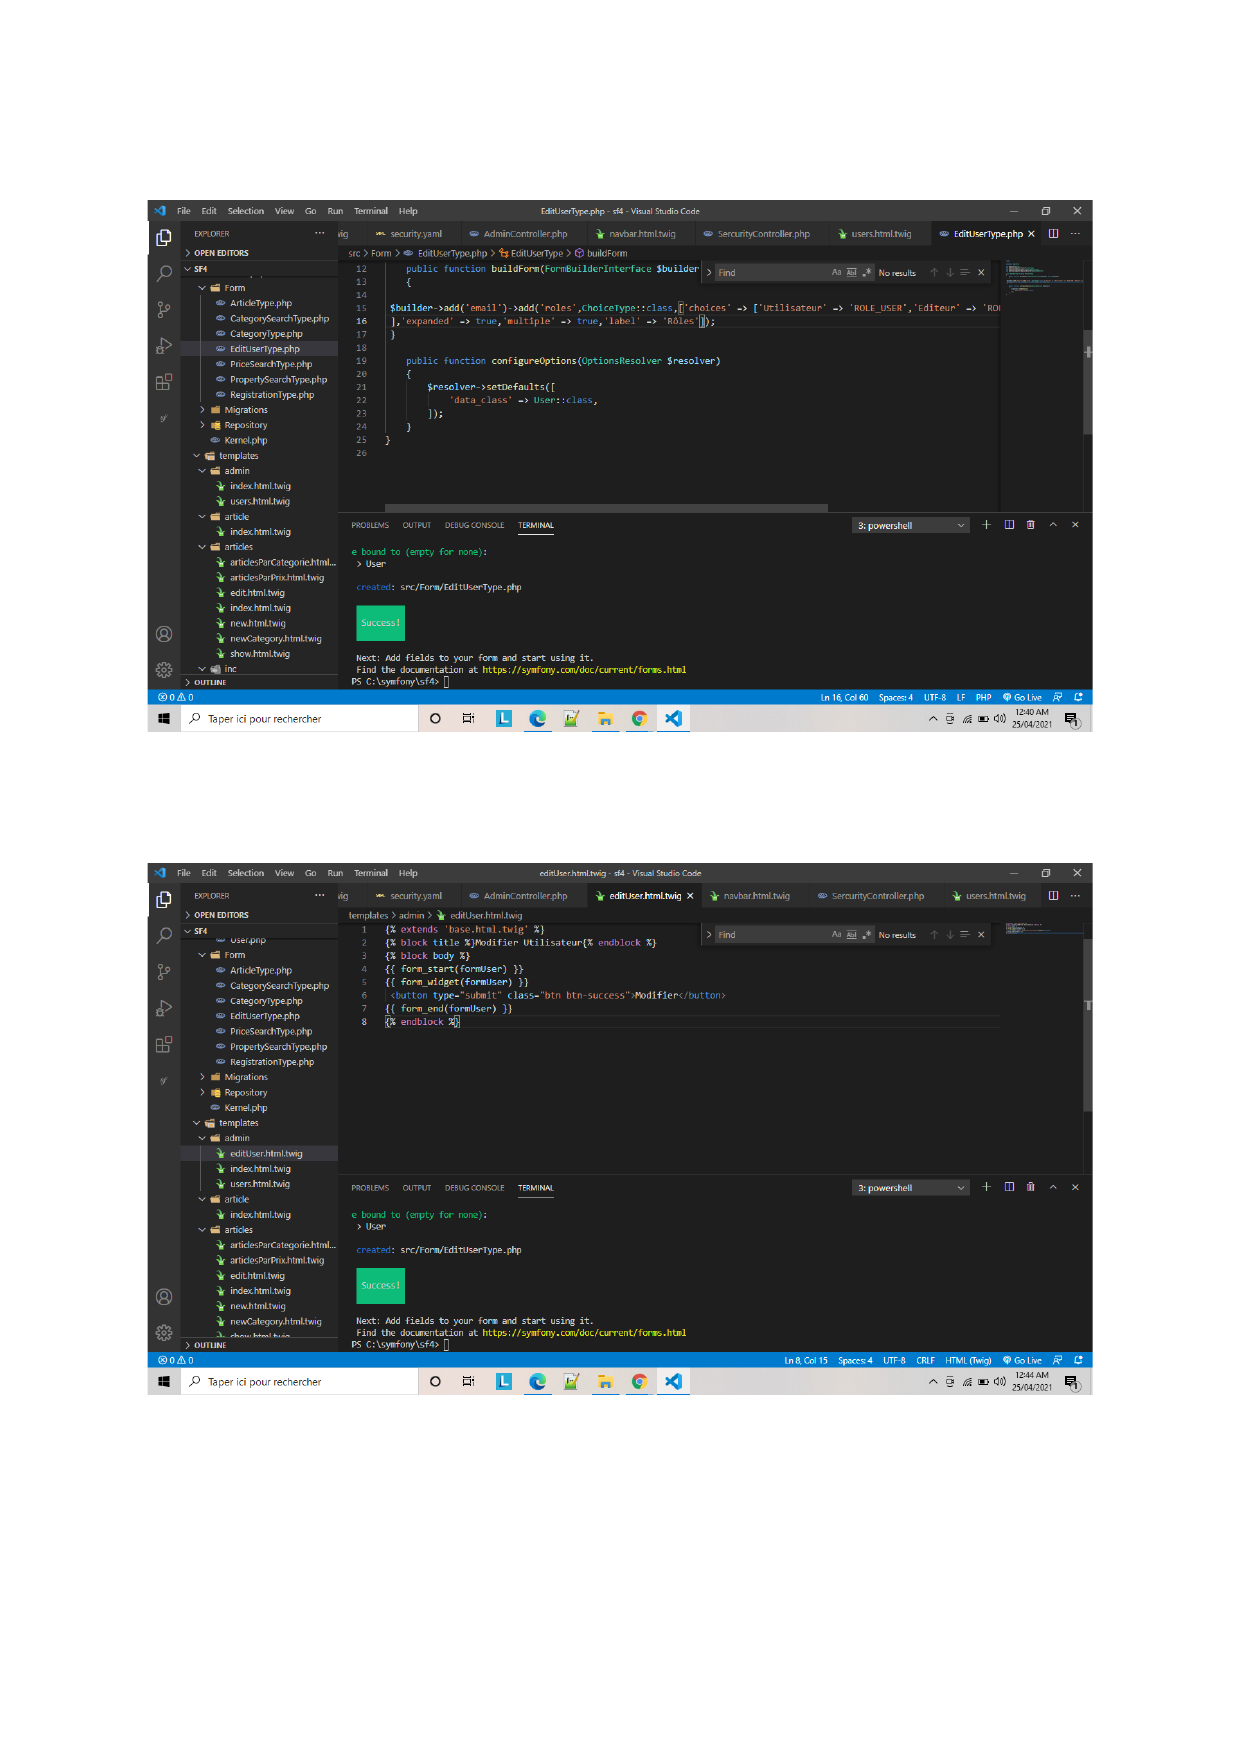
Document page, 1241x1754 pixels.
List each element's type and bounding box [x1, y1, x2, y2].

picture [147, 863, 1093, 1395]
picture [147, 200, 1093, 732]
